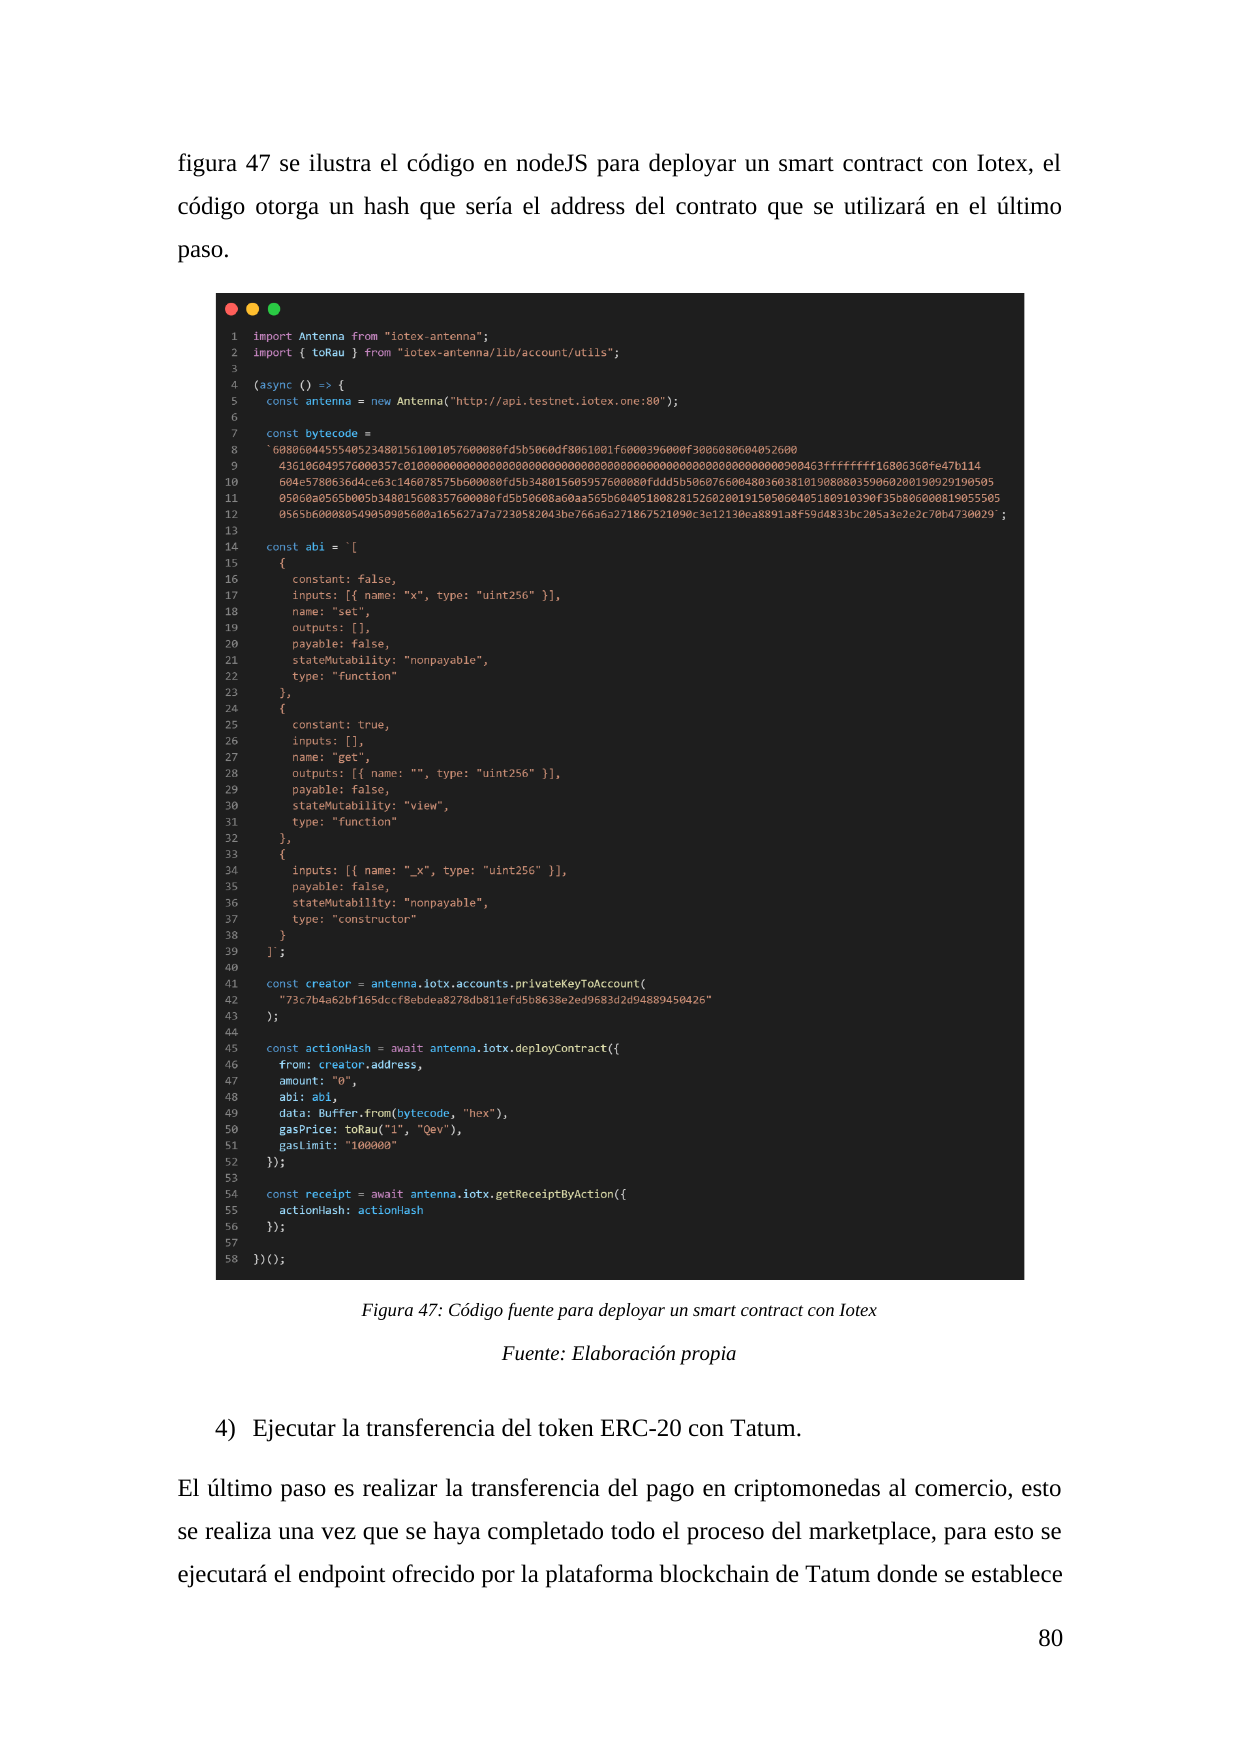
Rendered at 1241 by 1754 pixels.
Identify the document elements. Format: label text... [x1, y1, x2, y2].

picture [215, 293, 1025, 1280]
list Ejecutar la transferencia del token ERC-20 con Tatum. [215, 1413, 1063, 1442]
text Fuente: Elaboración propia [177, 1341, 1063, 1365]
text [177, 148, 1063, 263]
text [177, 1473, 1063, 1588]
text Figura 47: Código fuente para deployar un smart contract con Iotex [177, 1299, 1063, 1320]
